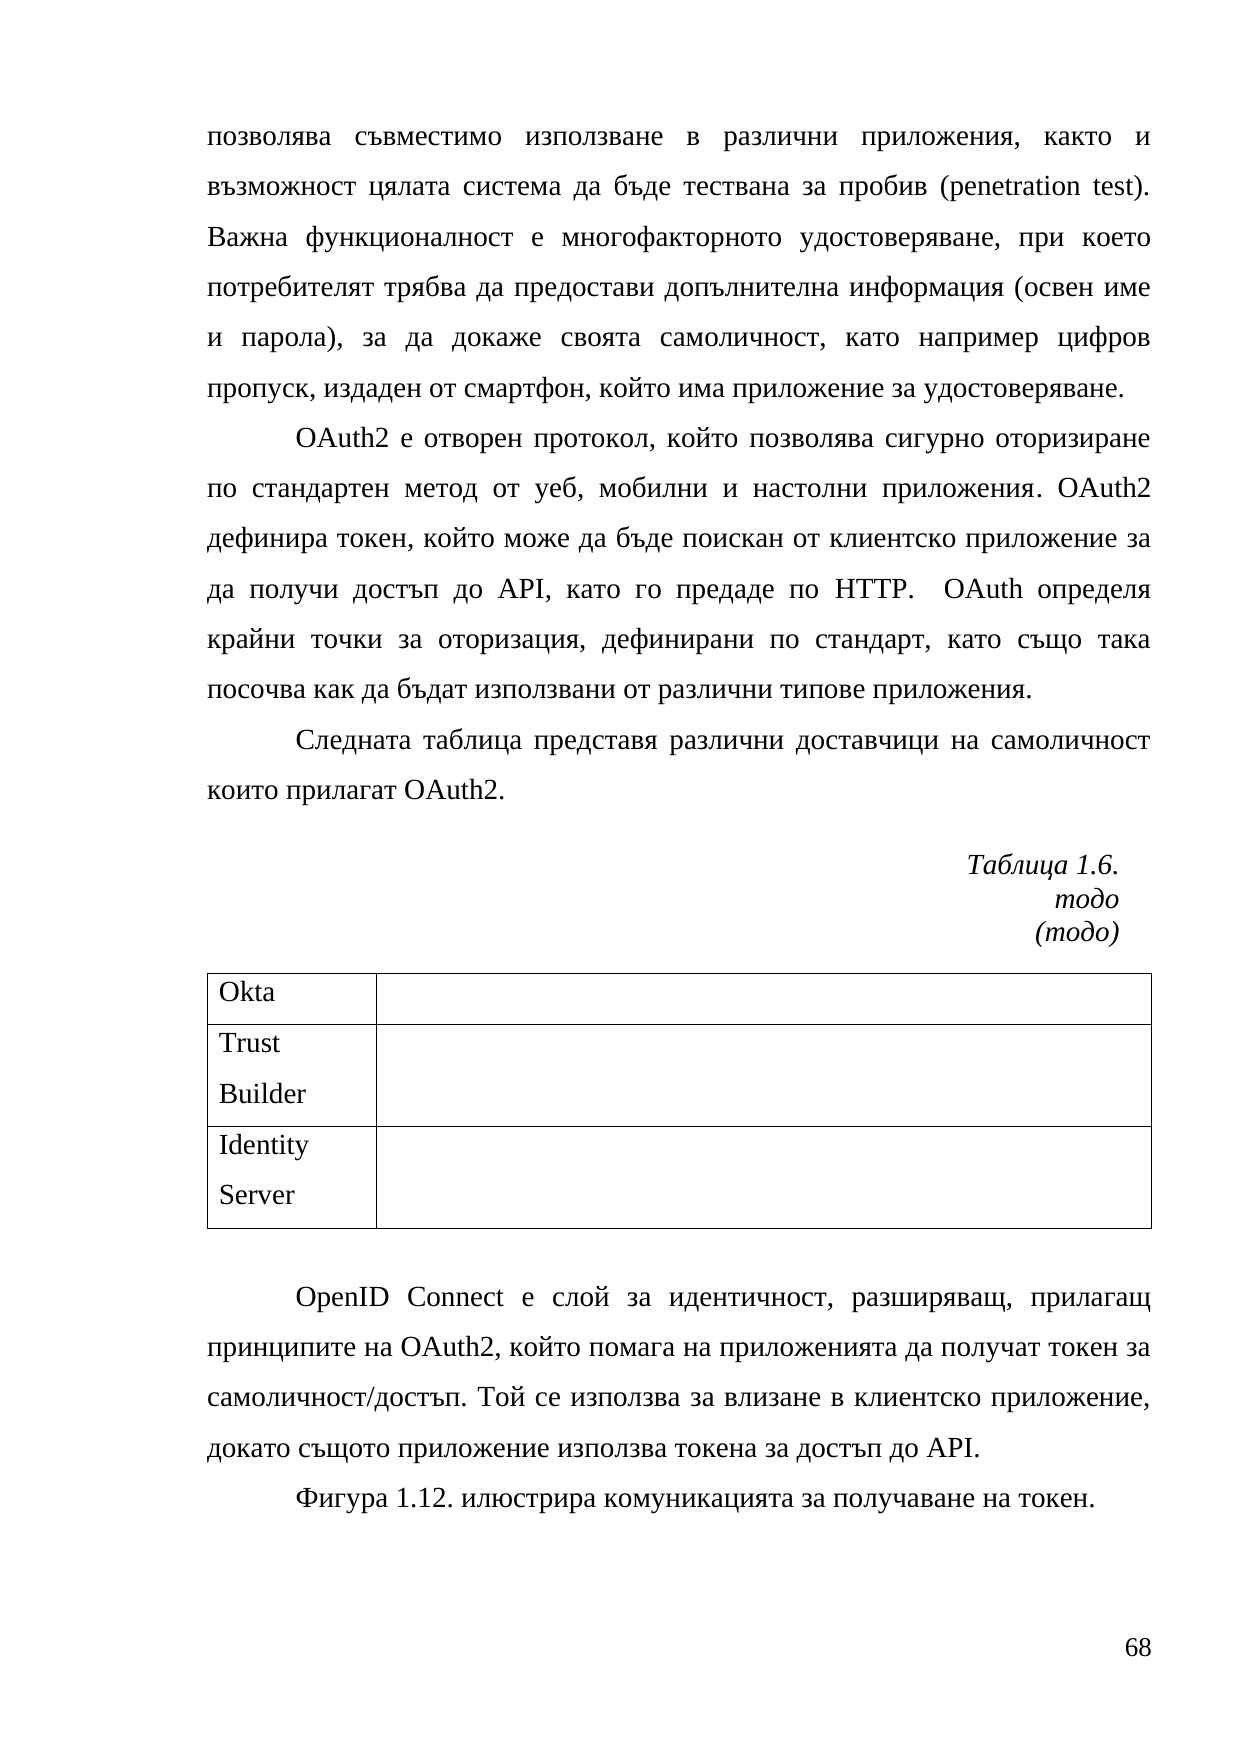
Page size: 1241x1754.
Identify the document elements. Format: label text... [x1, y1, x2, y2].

table_header [377, 974, 1151, 1024]
table_cell [377, 1025, 1151, 1126]
text OpenID Connect е слой за идентичност, разширяващ, прилагащ принципите на OAuth2, който помага на приложенията да получат токен за самоличност/достъп. Той се използва за влизане в клиентско приложение, докато същото приложение използва токена за достъп до API. [207, 1279, 1152, 1463]
table_cell [377, 1127, 1151, 1227]
table_header Okta [208, 974, 376, 1024]
text Следната таблица представя различни доставчици на самоличност които прилагат OAuth2. [207, 722, 1152, 806]
table_cell Trust Builder [208, 1025, 376, 1126]
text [207, 118, 1152, 403]
table_cell Identity Server [208, 1127, 376, 1227]
text Фигура 1.12. илюстрира комуникацията за получаване на токен. [207, 1480, 1152, 1514]
text OAuth2 е отворен протокол, който позволява сигурно оторизиране по стандартен метод от уеб, мобилни и настолни приложения. OAuth2 дефинира токен, който може да бъде поискан от клиентско приложение за да получи достъп до API, като го предаде по HTTP. OAuth определя крайни точки за оторизация, дефинирани по стандарт, като също така посочва как да бъдат използвани от различни типове приложения. [207, 420, 1152, 705]
title Таблица 1.6. тодо (тодо) [266, 847, 1122, 948]
